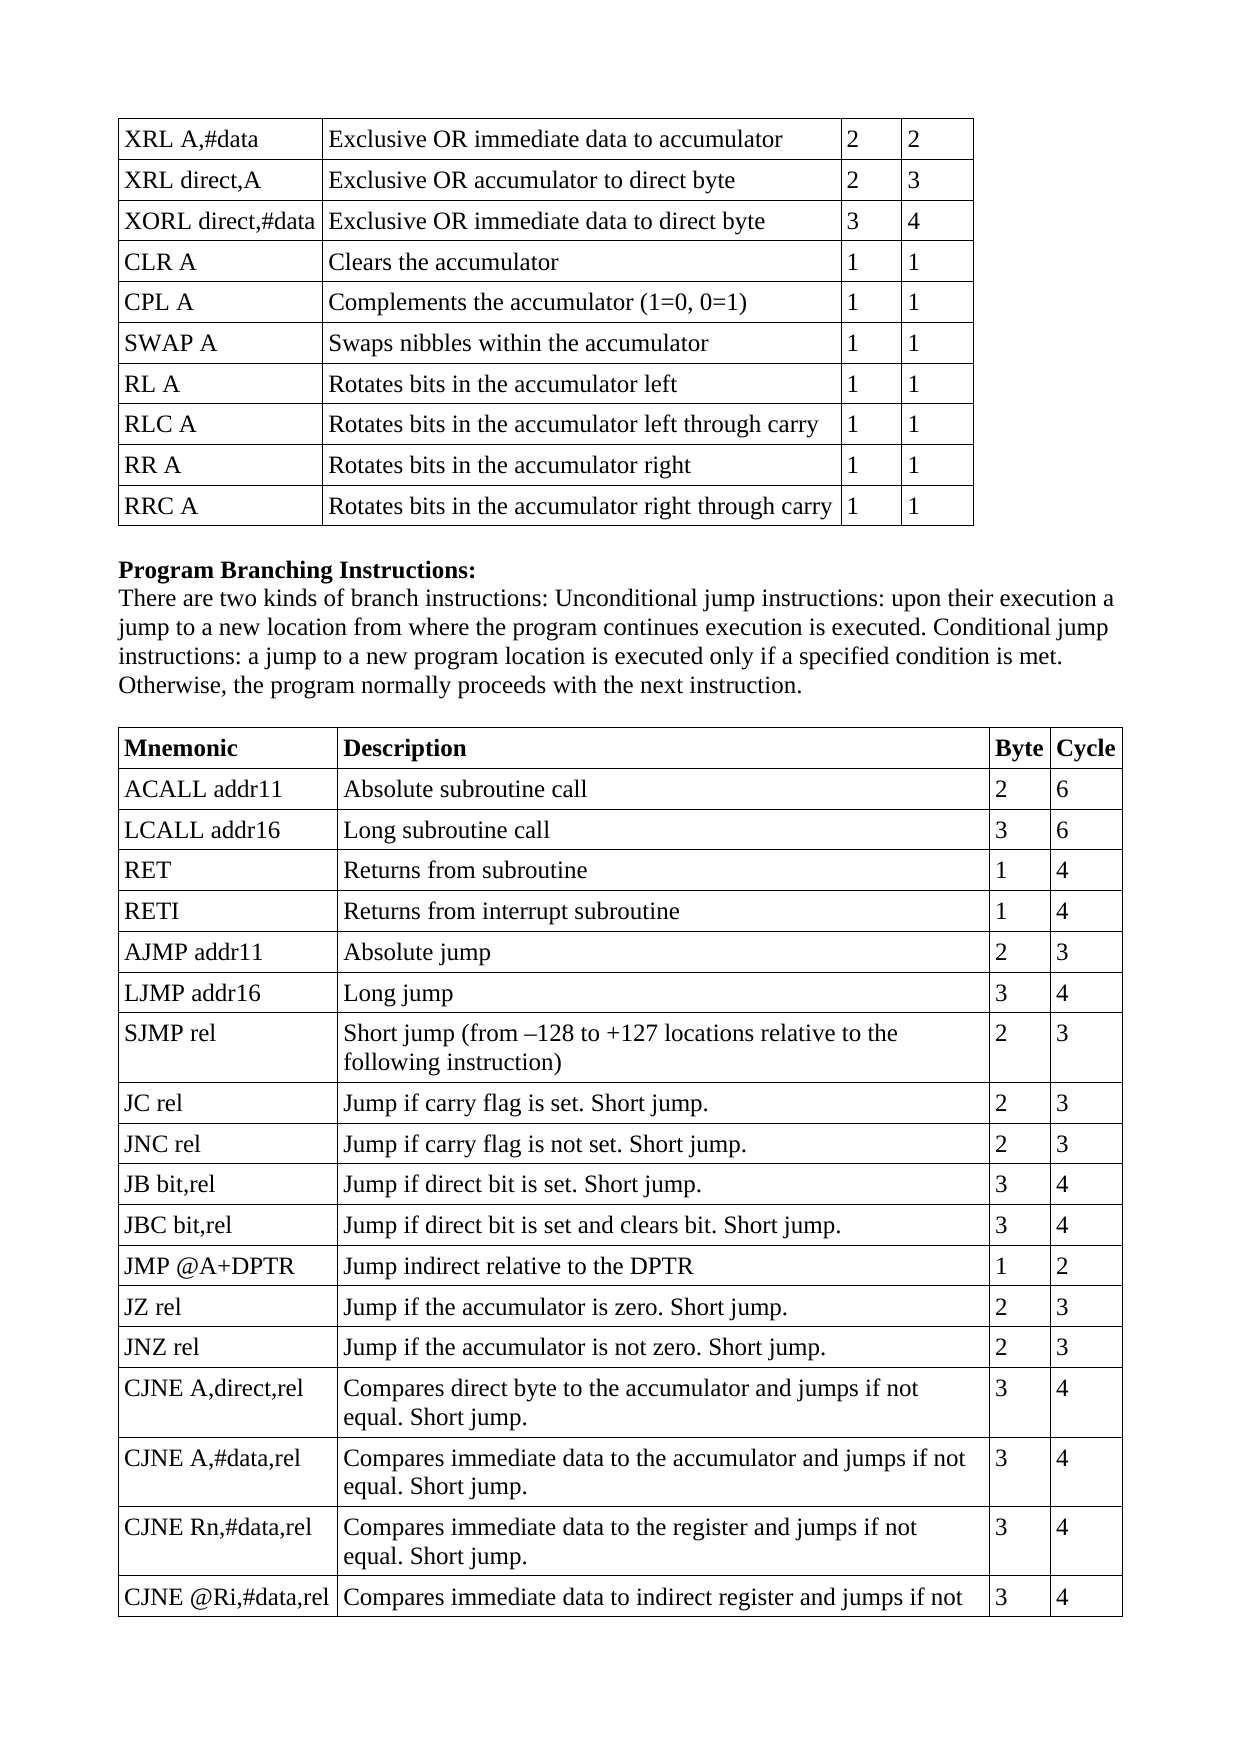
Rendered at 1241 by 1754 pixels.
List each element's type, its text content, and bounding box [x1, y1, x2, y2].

table_cell Jump if direct bit is set and clears bit. Short jump. [338, 1205, 989, 1245]
table_cell Returns from interrupt subroutine [338, 891, 989, 931]
text Program Branching Instructions: [118, 555, 1122, 583]
table_cell RL A [119, 364, 322, 403]
table_cell 6 [1051, 769, 1122, 809]
table_cell 3 [1051, 932, 1122, 972]
table_cell JB bit,rel [119, 1164, 337, 1204]
table_cell 1 [842, 486, 901, 525]
table_cell 4 [1051, 1205, 1122, 1245]
table_cell 3 [1051, 1013, 1122, 1082]
table_cell Swaps nibbles within the accumulator [323, 323, 841, 362]
table_cell Jump if direct bit is set. Short jump. [338, 1164, 989, 1204]
table_cell 1 [842, 241, 901, 281]
table_cell Exclusive OR immediate data to direct byte [323, 201, 841, 240]
table_cell 3 [1051, 1327, 1122, 1367]
table_cell 1 [990, 1246, 1050, 1285]
table_cell 3 [990, 810, 1050, 849]
table_cell 3 [990, 1576, 1050, 1616]
table_cell 2 [990, 769, 1050, 809]
table_cell 1 [842, 323, 901, 362]
table_cell XORL direct,#data [119, 201, 322, 240]
table_cell 3 [1051, 1124, 1122, 1163]
table_cell 4 [1051, 1438, 1122, 1506]
table_cell CLR A [119, 241, 322, 281]
table_cell RRC A [119, 486, 322, 525]
table_cell 3 [1051, 1286, 1122, 1326]
table_cell 2 [990, 932, 1050, 972]
table_header Cycle [1051, 728, 1122, 768]
table_cell 4 [1051, 1576, 1122, 1616]
table_cell 4 [1051, 1507, 1122, 1575]
table_cell Returns from subroutine [338, 850, 989, 890]
table_cell RETI [119, 891, 337, 931]
table_cell 4 [902, 201, 973, 240]
table_cell LCALL addr16 [119, 810, 337, 849]
table_cell Jump if carry flag is set. Short jump. [338, 1083, 989, 1122]
table_cell CJNE Rn,#data,rel [119, 1507, 337, 1575]
table_cell CJNE A,direct,rel [119, 1368, 337, 1436]
table_cell 1 [842, 282, 901, 322]
table_cell 4 [1051, 850, 1122, 890]
table_cell 1 [902, 445, 973, 485]
table_cell 2 [842, 119, 901, 159]
table_cell XRL A,#data [119, 119, 322, 159]
table_cell Rotates bits in the accumulator right through carry [323, 486, 841, 525]
table_cell JZ rel [119, 1286, 337, 1326]
table_cell Absolute jump [338, 932, 989, 972]
table_cell CPL A [119, 282, 322, 322]
table_cell Rotates bits in the accumulator left through carry [323, 404, 841, 444]
table_cell Compares immediate data to the register and jumps if not equal. Short jump. [338, 1507, 989, 1575]
table_cell 1 [902, 404, 973, 444]
table_cell 4 [1051, 1164, 1122, 1204]
table_cell Clears the accumulator [323, 241, 841, 281]
table_cell Compares immediate data to the accumulator and jumps if not equal. Short jump. [338, 1438, 989, 1506]
table_cell 1 [842, 404, 901, 444]
table_cell SWAP A [119, 323, 322, 362]
table_cell RLC A [119, 404, 322, 444]
table_cell 2 [990, 1327, 1050, 1367]
table_cell 1 [990, 891, 1050, 931]
table_cell 2 [842, 160, 901, 199]
table_cell 1 [902, 364, 973, 403]
table_cell Compares direct byte to the accumulator and jumps if not equal. Short jump. [338, 1368, 989, 1436]
table_cell 3 [990, 1438, 1050, 1506]
table_cell 2 [990, 1013, 1050, 1082]
table_cell Complements the accumulator (1=0, 0=1) [323, 282, 841, 322]
table_cell JC rel [119, 1083, 337, 1122]
table_cell JNZ rel [119, 1327, 337, 1367]
table_cell JMP @A+DPTR [119, 1246, 337, 1285]
table_cell RR A [119, 445, 322, 485]
table_cell 2 [990, 1286, 1050, 1326]
table_cell Jump if carry flag is not set. Short jump. [338, 1124, 989, 1163]
text There are two kinds of branch instructions: Unconditional jump instructions: upon their execution a jump to a new location from where the program continues execution is executed. Conditional jump instructions: a jump to a new program location is executed only if a specified condition is met. Otherwise, the program normally proceeds with the next instruction. [118, 583, 1122, 698]
table_cell CJNE A,#data,rel [119, 1438, 337, 1506]
table_cell Long jump [338, 973, 989, 1012]
table_cell 2 [990, 1124, 1050, 1163]
table_header Mnemonic [119, 728, 337, 768]
table_cell 1 [902, 282, 973, 322]
table_cell Short jump (from –128 to +127 locations relative to the following instruction) [338, 1013, 989, 1082]
table_cell Long subroutine call [338, 810, 989, 849]
table_cell 3 [990, 1205, 1050, 1245]
table_cell JNC rel [119, 1124, 337, 1163]
table_cell AJMP addr11 [119, 932, 337, 972]
table_cell Rotates bits in the accumulator left [323, 364, 841, 403]
table_cell Rotates bits in the accumulator right [323, 445, 841, 485]
table_cell Jump if the accumulator is not zero. Short jump. [338, 1327, 989, 1367]
table_cell 3 [990, 1507, 1050, 1575]
table_cell 2 [990, 1083, 1050, 1122]
table_cell Jump if the accumulator is zero. Short jump. [338, 1286, 989, 1326]
table_cell JBC bit,rel [119, 1205, 337, 1245]
table_cell 3 [990, 973, 1050, 1012]
table_cell Exclusive OR accumulator to direct byte [323, 160, 841, 199]
table_header Byte [990, 728, 1050, 768]
table_cell Exclusive OR immediate data to accumulator [323, 119, 841, 159]
table_cell 3 [990, 1368, 1050, 1436]
table_cell 1 [902, 241, 973, 281]
table_cell 3 [990, 1164, 1050, 1204]
table_header Description [338, 728, 989, 768]
table_cell 3 [842, 201, 901, 240]
table_cell 6 [1051, 810, 1122, 849]
table_cell ACALL addr11 [119, 769, 337, 809]
table_cell 2 [1051, 1246, 1122, 1285]
table_cell 3 [1051, 1083, 1122, 1122]
table_cell LJMP addr16 [119, 973, 337, 1012]
table_cell 1 [902, 486, 973, 525]
table_cell CJNE @Ri,#data,rel [119, 1576, 337, 1616]
table_cell Absolute subroutine call [338, 769, 989, 809]
table_cell 4 [1051, 891, 1122, 931]
table_cell 1 [902, 323, 973, 362]
table_cell 1 [990, 850, 1050, 890]
table_cell 3 [902, 160, 973, 199]
table_cell 1 [842, 364, 901, 403]
table_cell SJMP rel [119, 1013, 337, 1082]
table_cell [338, 1576, 989, 1616]
table_cell 4 [1051, 1368, 1122, 1436]
table_cell 4 [1051, 973, 1122, 1012]
table_cell RET [119, 850, 337, 890]
table_cell 2 [902, 119, 973, 159]
table_cell 1 [842, 445, 901, 485]
table_cell Jump indirect relative to the DPTR [338, 1246, 989, 1285]
table_cell XRL direct,A [119, 160, 322, 199]
